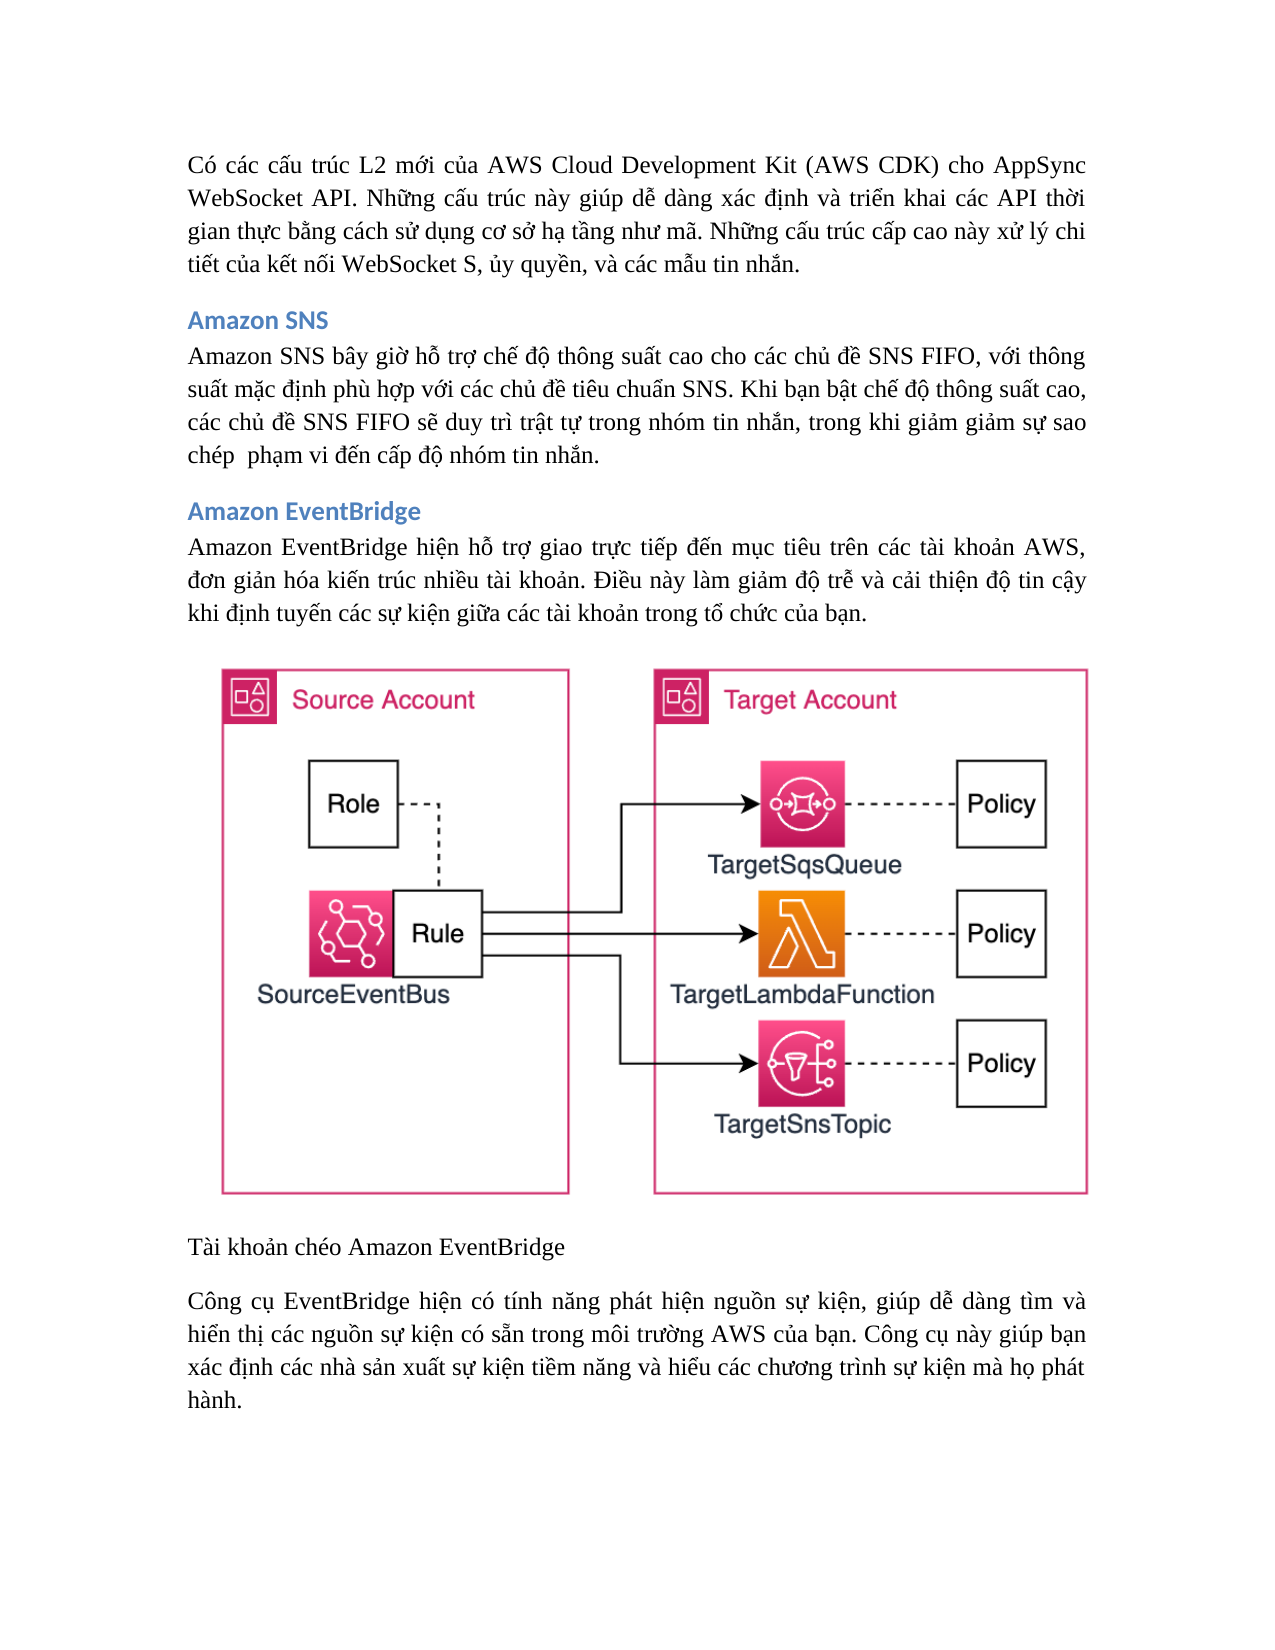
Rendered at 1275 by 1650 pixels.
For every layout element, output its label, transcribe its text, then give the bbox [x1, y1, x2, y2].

text Tài khoản chéo Amazon EventBridge [187, 1232, 1087, 1261]
text Có các cấu trúc L2 mới của AWS Cloud Development Kit (AWS CDK) cho AppSync WebSocket API. Những cấu trúc này giúp dễ dàng xác định và triển khai các API thời gian thực bằng cách sử dụng cơ sở hạ tầng như mã. Những cấu trúc cấp cao này xử lý chi tiết của kết nối WebSocket S, ủy quyền, và các mẫu tin nhắn. [187, 150, 1087, 278]
picture [206, 651, 1107, 1208]
subtitle Amazon EventBridge [187, 494, 1087, 527]
text Amazon EventBridge hiện hỗ trợ giao trực tiếp đến mục tiêu trên các tài khoản AWS, đơn giản hóa kiến trúc nhiều tài khoản. Điều này làm giảm độ trễ và cải thiện độ tin cậy khi định tuyến các sự kiện giữa các tài khoản trong tổ chức của bạn. [187, 532, 1087, 626]
text Amazon SNS bây giờ hỗ trợ chế độ thông suất cao cho các chủ đề SNS FIFO, với thông suất mặc định phù hợp với các chủ đề tiêu chuẩn SNS. Khi bạn bật chế độ thông suất cao, các chủ đề SNS FIFO sẽ duy trì trật tự trong nhóm tin nhắn, trong khi giảm giảm sự sao chép phạm vi đến cấp độ nhóm tin nhắn. [187, 341, 1087, 469]
subtitle Amazon SNS [187, 303, 1087, 336]
text Công cụ EventBridge hiện có tính năng phát hiện nguồn sự kiện, giúp dễ dàng tìm và hiển thị các nguồn sự kiện có sẵn trong môi trường AWS của bạn. Công cụ này giúp bạn xác định các nhà sản xuất sự kiện tiềm năng và hiểu các chương trình sự kiện mà họ phát hành. [187, 1286, 1087, 1414]
